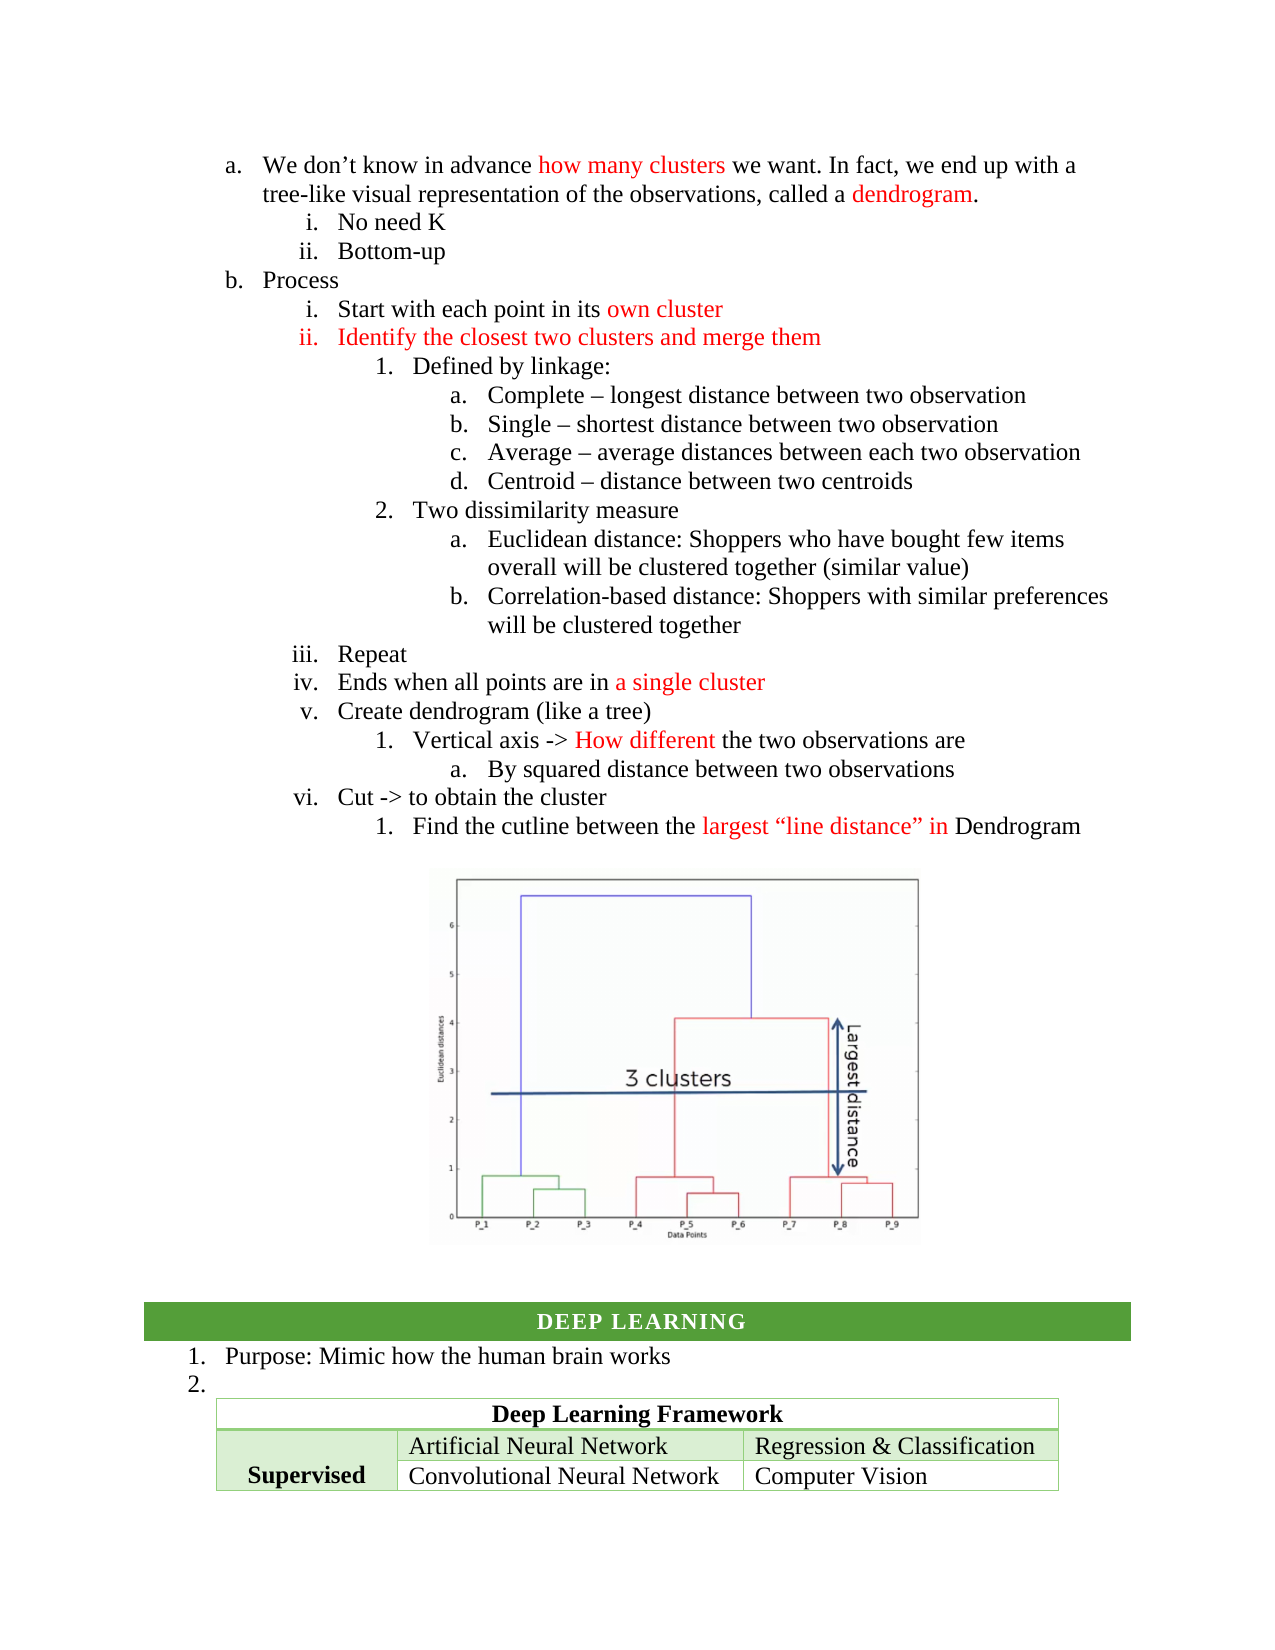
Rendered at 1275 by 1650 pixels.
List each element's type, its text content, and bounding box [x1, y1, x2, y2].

list Find the cutline between the largest “line distance” in Dendrogram [375, 811, 1125, 840]
table_cell Computer Vision [744, 1461, 1058, 1490]
table_cell Artificial Neural Network [398, 1431, 743, 1460]
list Purpose: Mimic how the human brain works [187, 1341, 1125, 1369]
list Create dendrogram (like a tree) [319, 696, 1125, 725]
list Complete – longest distance between two observation [450, 380, 1125, 409]
list Centroid – distance between two centroids [450, 466, 1125, 495]
list We don’t know in advance how many clusters we want. In fact, we end up with a tree-like visual representation of the observations, called a dendrogram. [225, 150, 1125, 207]
table_cell Convolutional Neural Network [398, 1461, 743, 1490]
table_cell Supervised [217, 1431, 397, 1490]
list Ends when all points are in a single cluster [319, 667, 1125, 696]
list Cut -> to obtain the cluster [319, 782, 1125, 811]
list Bottom-up [319, 236, 1125, 265]
subtitle Deep Learning [150, 1308, 1125, 1334]
list Process [225, 265, 1125, 294]
list Single – shortest distance between two observation [450, 409, 1125, 437]
list No need K [319, 207, 1125, 236]
list Repeat [319, 639, 1125, 667]
picture [429, 868, 921, 1245]
list Correlation-based distance: Shoppers with similar preferences will be clustered together [450, 581, 1125, 639]
list Euclidean distance: Shoppers who have bought few items overall will be clustered together (similar value) [450, 524, 1125, 581]
table_cell Regression & Classification [744, 1431, 1058, 1460]
list By squared distance between two observations [450, 754, 1125, 782]
table_header Deep Learning Framework [217, 1399, 1058, 1428]
list Vertical axis -> How different the two observations are [375, 725, 1125, 754]
list Start with each point in its own cluster [319, 294, 1125, 322]
list Identify the closest two clusters and merge them [319, 322, 1125, 351]
list Defined by linkage: [375, 351, 1125, 380]
list Average – average distances between each two observation [450, 437, 1125, 466]
list Two dissimilarity measure [375, 495, 1125, 524]
